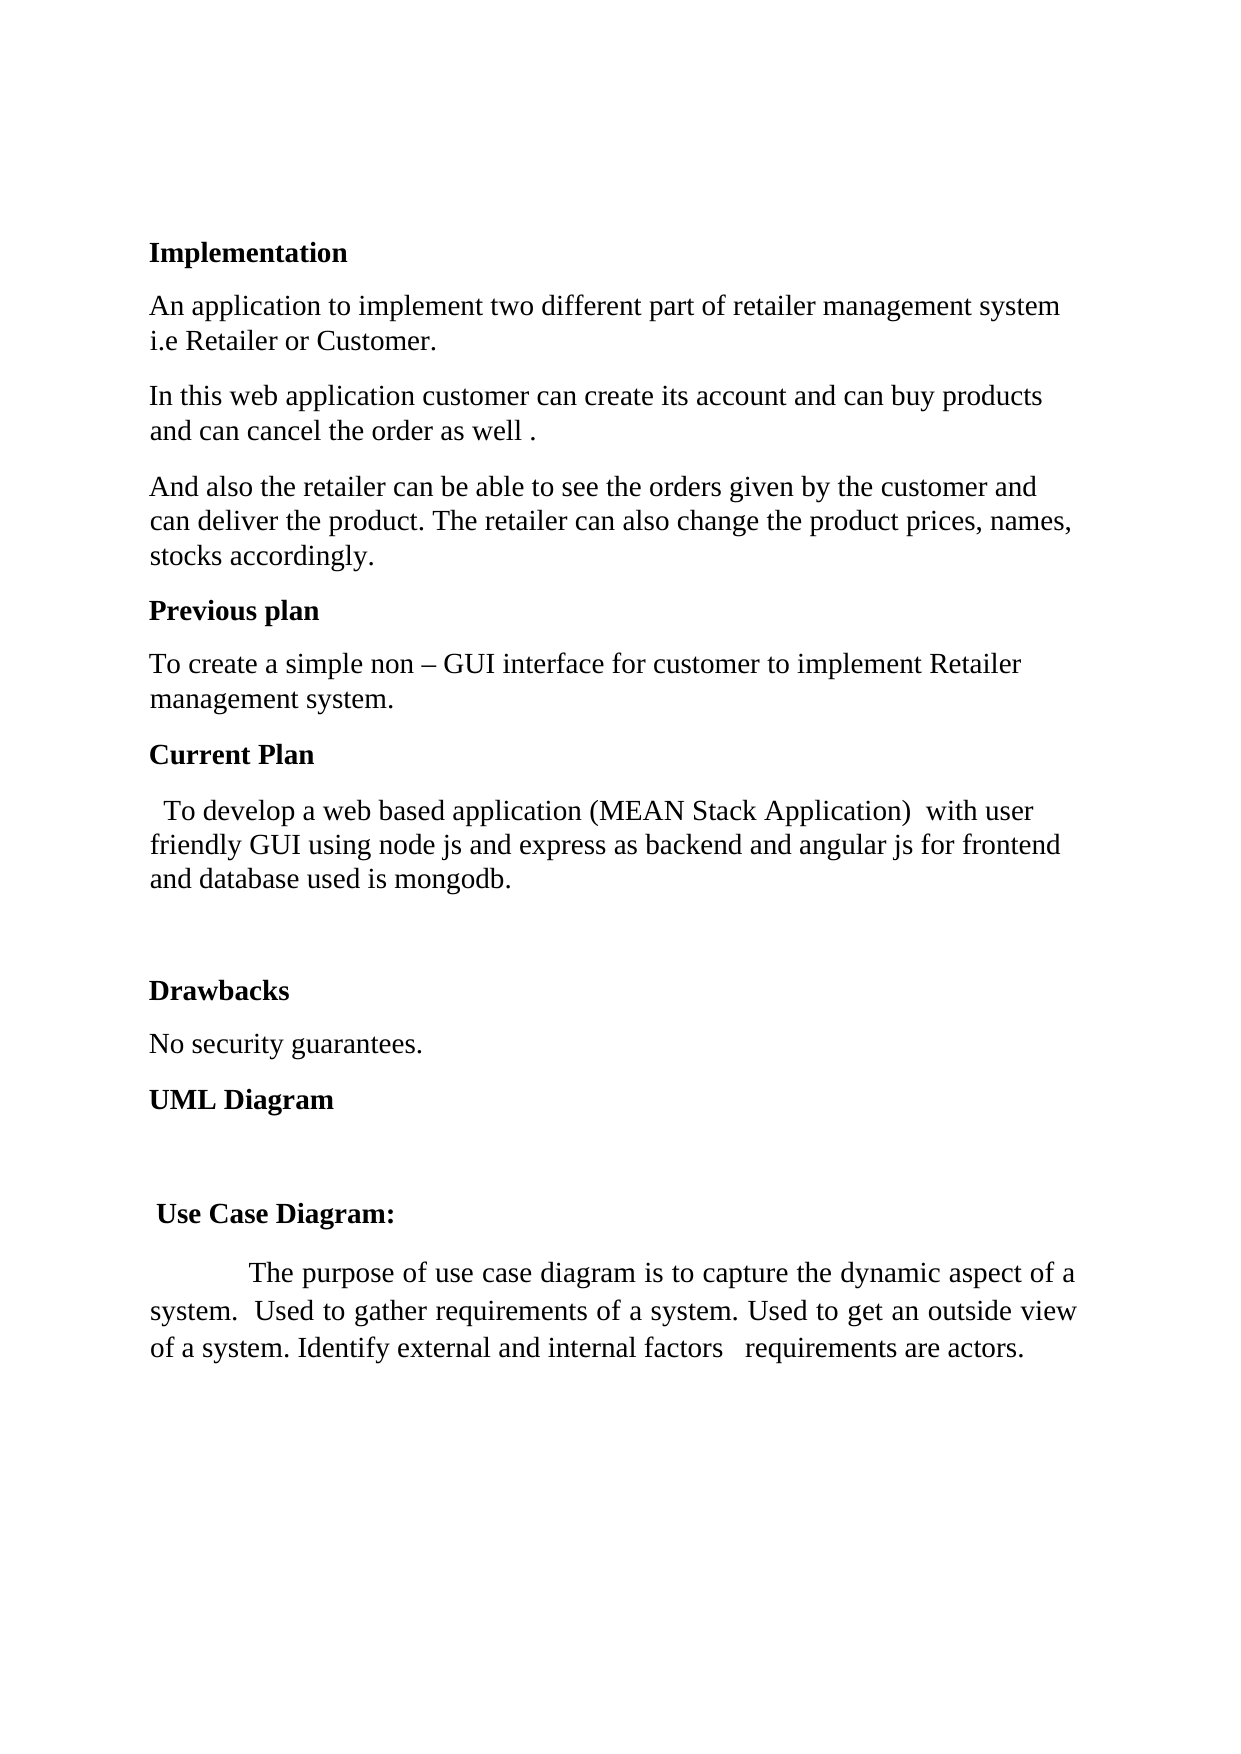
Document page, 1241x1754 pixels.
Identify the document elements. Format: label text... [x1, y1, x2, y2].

text In this web application customer can create its account and can buy products and can cancel the order as well . [148, 378, 1083, 446]
text And also the retailer can be able to see the orders given by the customer and can deliver the product. The retailer can also change the product prices, names, stocks accordingly. [148, 469, 1083, 571]
text Current Plan [148, 737, 1083, 770]
text Drawbacks [148, 973, 1085, 1007]
text To develop a web based application (MEAN Stack Application) with user friendly GUI using node js and express as backend and angular js for frontend and database used is mongodb. [148, 793, 1083, 895]
text No security guarantees. [148, 1026, 1083, 1060]
text UML Diagram [148, 1082, 1085, 1116]
text The purpose of use case diagram is to capture the dynamic aspect of a system. Used to gather requirements of a system. Used to get an outside view of a system. Identify external and internal factors requirements are actors. [150, 1252, 1078, 1364]
text An application to implement two different part of retailer management system i.e Retailer or Customer. [148, 288, 1083, 356]
text Previous plan [148, 593, 1085, 627]
text Implementation [148, 235, 1085, 269]
text Use Case Diagram: [148, 1196, 1083, 1229]
text To create a simple non – GUI interface for customer to implement Retailer management system. [148, 646, 1083, 714]
